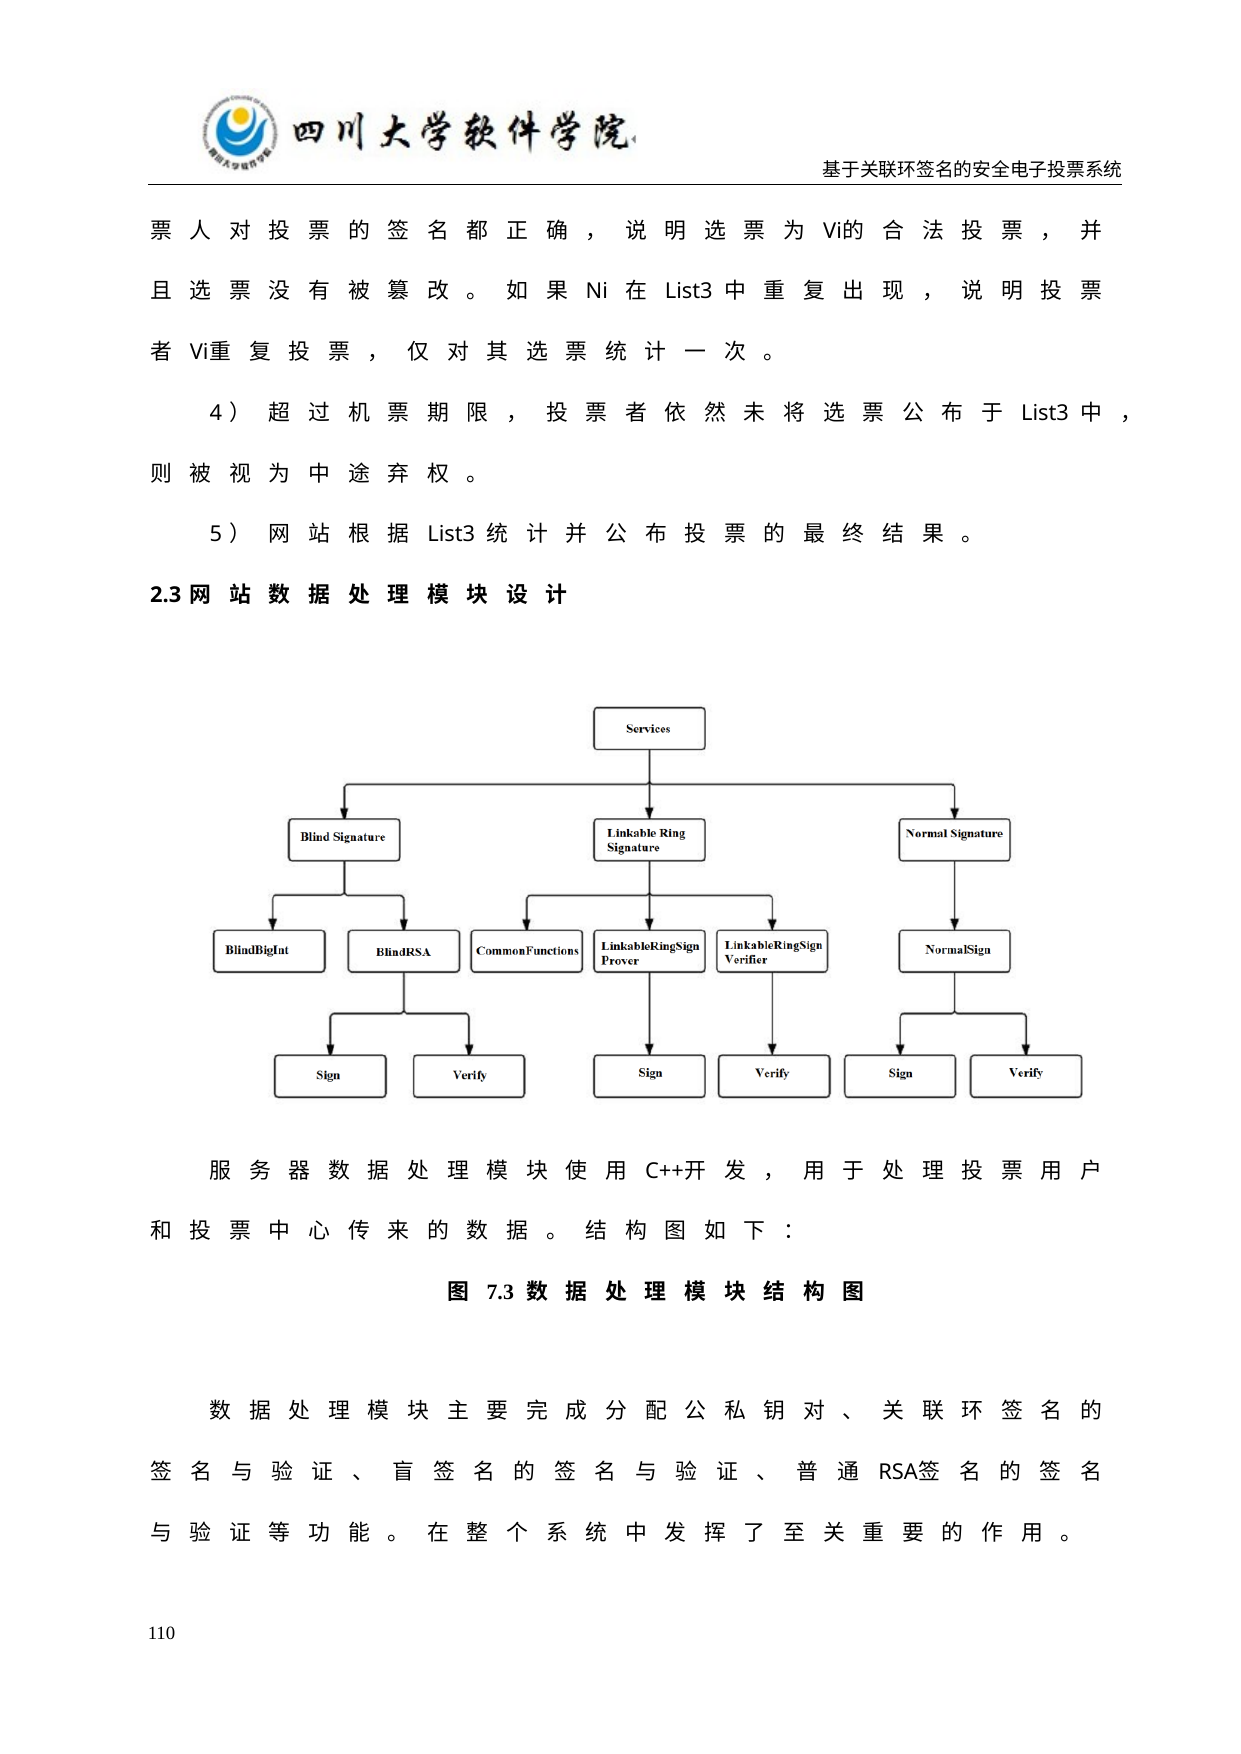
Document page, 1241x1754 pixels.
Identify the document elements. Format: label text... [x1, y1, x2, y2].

text 3）Vi对选票Ei签名，然后将相关信息公布于List3中。任何人均可验证最终计票信息的正确性。若投票中心和投票人对投票的签名都正确，说明选票为Vi的合法投票，并且选票没有被篡改。如果Ni在List3中重复出现，说明投票者Vi重复投票，仅对其选票统计一次。 [150, 198, 1120, 380]
picture [200, 675, 1107, 1123]
text 图7.3 数据处理模块结构图 [150, 1259, 1120, 1320]
text 2.3 网站数据处理模块设计 [150, 562, 1120, 623]
text 5）网站根据List3统计并公布投票的最终结果。 [150, 502, 1120, 562]
text 数据处理模块主要完成分配公私钥对、关联环签名的签名与验证、盲签名的签名与验证、普通RSA签名的签名与验证等功能。在整个系统中发挥了至关重要的作用。 [150, 1379, 1120, 1561]
text 4）超过机票期限，投票者依然未将选票公布于List3中，则被视为中途弃权。 [150, 380, 1120, 502]
picture [197, 88, 639, 177]
